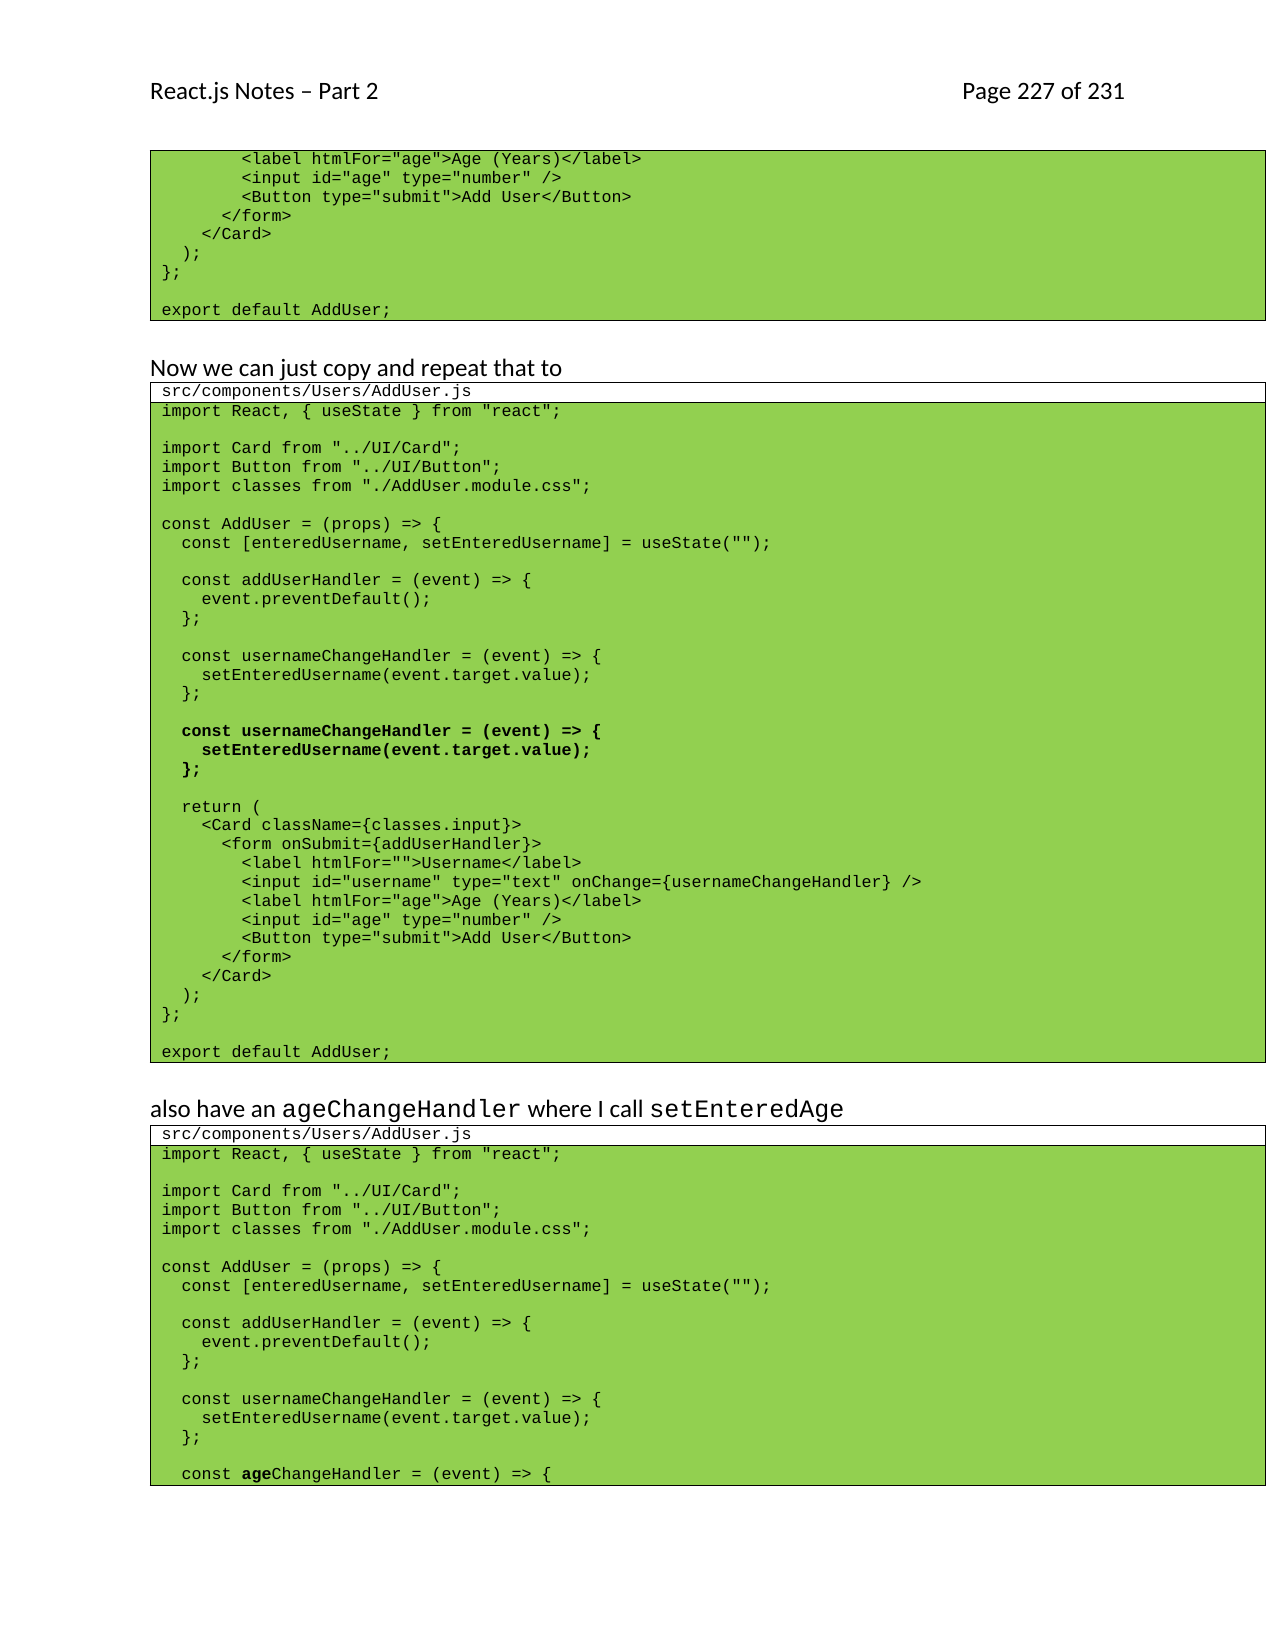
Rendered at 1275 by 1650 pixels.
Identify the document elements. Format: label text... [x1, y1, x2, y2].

text also have an ageChangeHandler where I call setEnteredAge [150, 1094, 1125, 1125]
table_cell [151, 1146, 1265, 1485]
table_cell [151, 151, 1265, 320]
table_header src/components/Users/AddUser.js [151, 383, 1265, 402]
text Now we can just copy and repeat that to [150, 352, 1125, 382]
table_cell import React, { useState } from "react"; import Card from "../UI/Card"; import Button from "../UI/Button"; import classes from "./AddUser.module.css"; const AddUser = (props) => { const [enteredUsername, setEnteredUsername] = useState(""); const addUserHandler = (event) => { event.preventDefault(); }; const usernameChangeHandler = (event) => { setEnteredUsername(event.target.value); }; const usernameChangeHandler = (event) => { setEnteredUsername(event.target.value); }; return ( <Card className={classes.input}> <form onSubmit={addUserHandler}> <label htmlFor="">Username</label> <input id="username" type="text" onChange={usernameChangeHandler} /> <label htmlFor="age">Age (Years)</label> <input id="age" type="number" /> <Button type="submit">Add User</Button> </form> </Card> ); }; export default AddUser; [151, 403, 1265, 1062]
table_header src/components/Users/AddUser.js [151, 1126, 1265, 1145]
